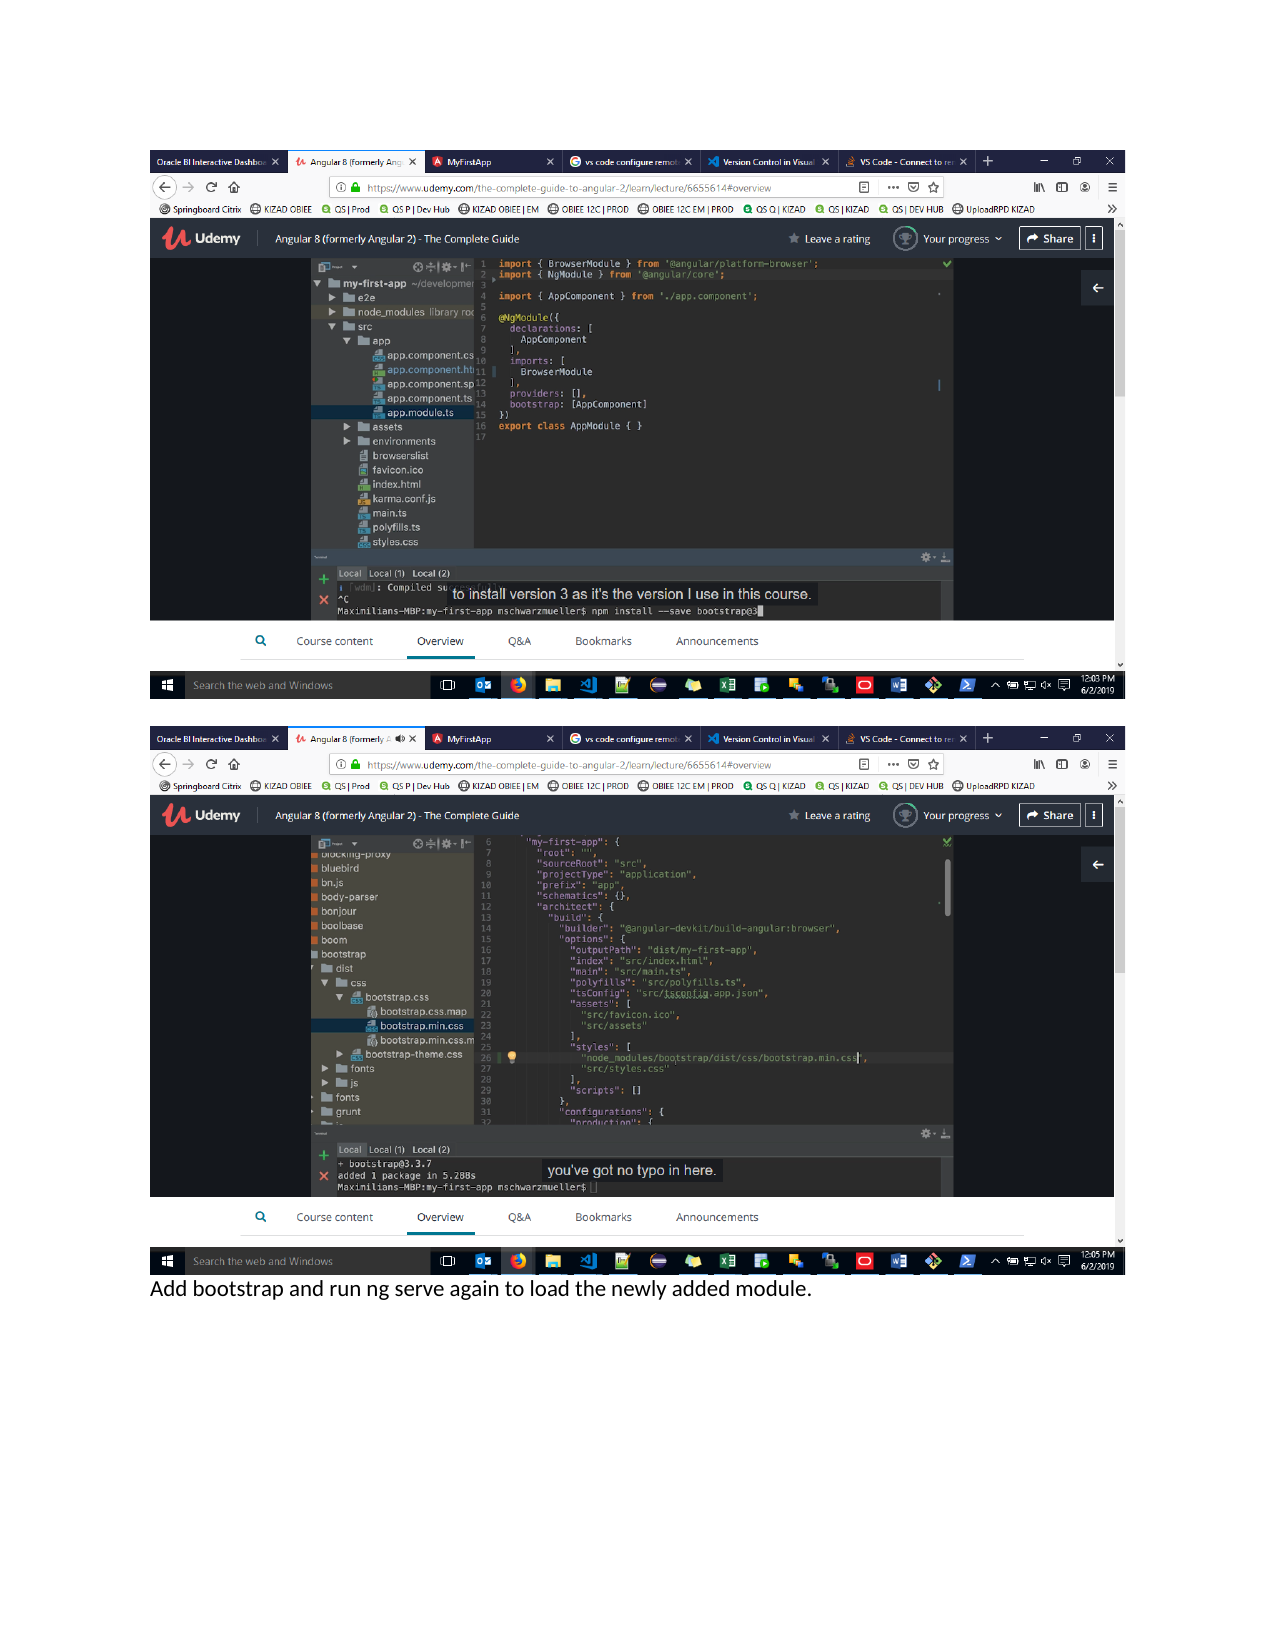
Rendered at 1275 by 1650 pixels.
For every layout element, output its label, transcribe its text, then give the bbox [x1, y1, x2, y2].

text Add bootstrap and run ng serve again to load the newly added module. [150, 1275, 1125, 1302]
picture [150, 150, 1125, 699]
picture [150, 726, 1125, 1275]
